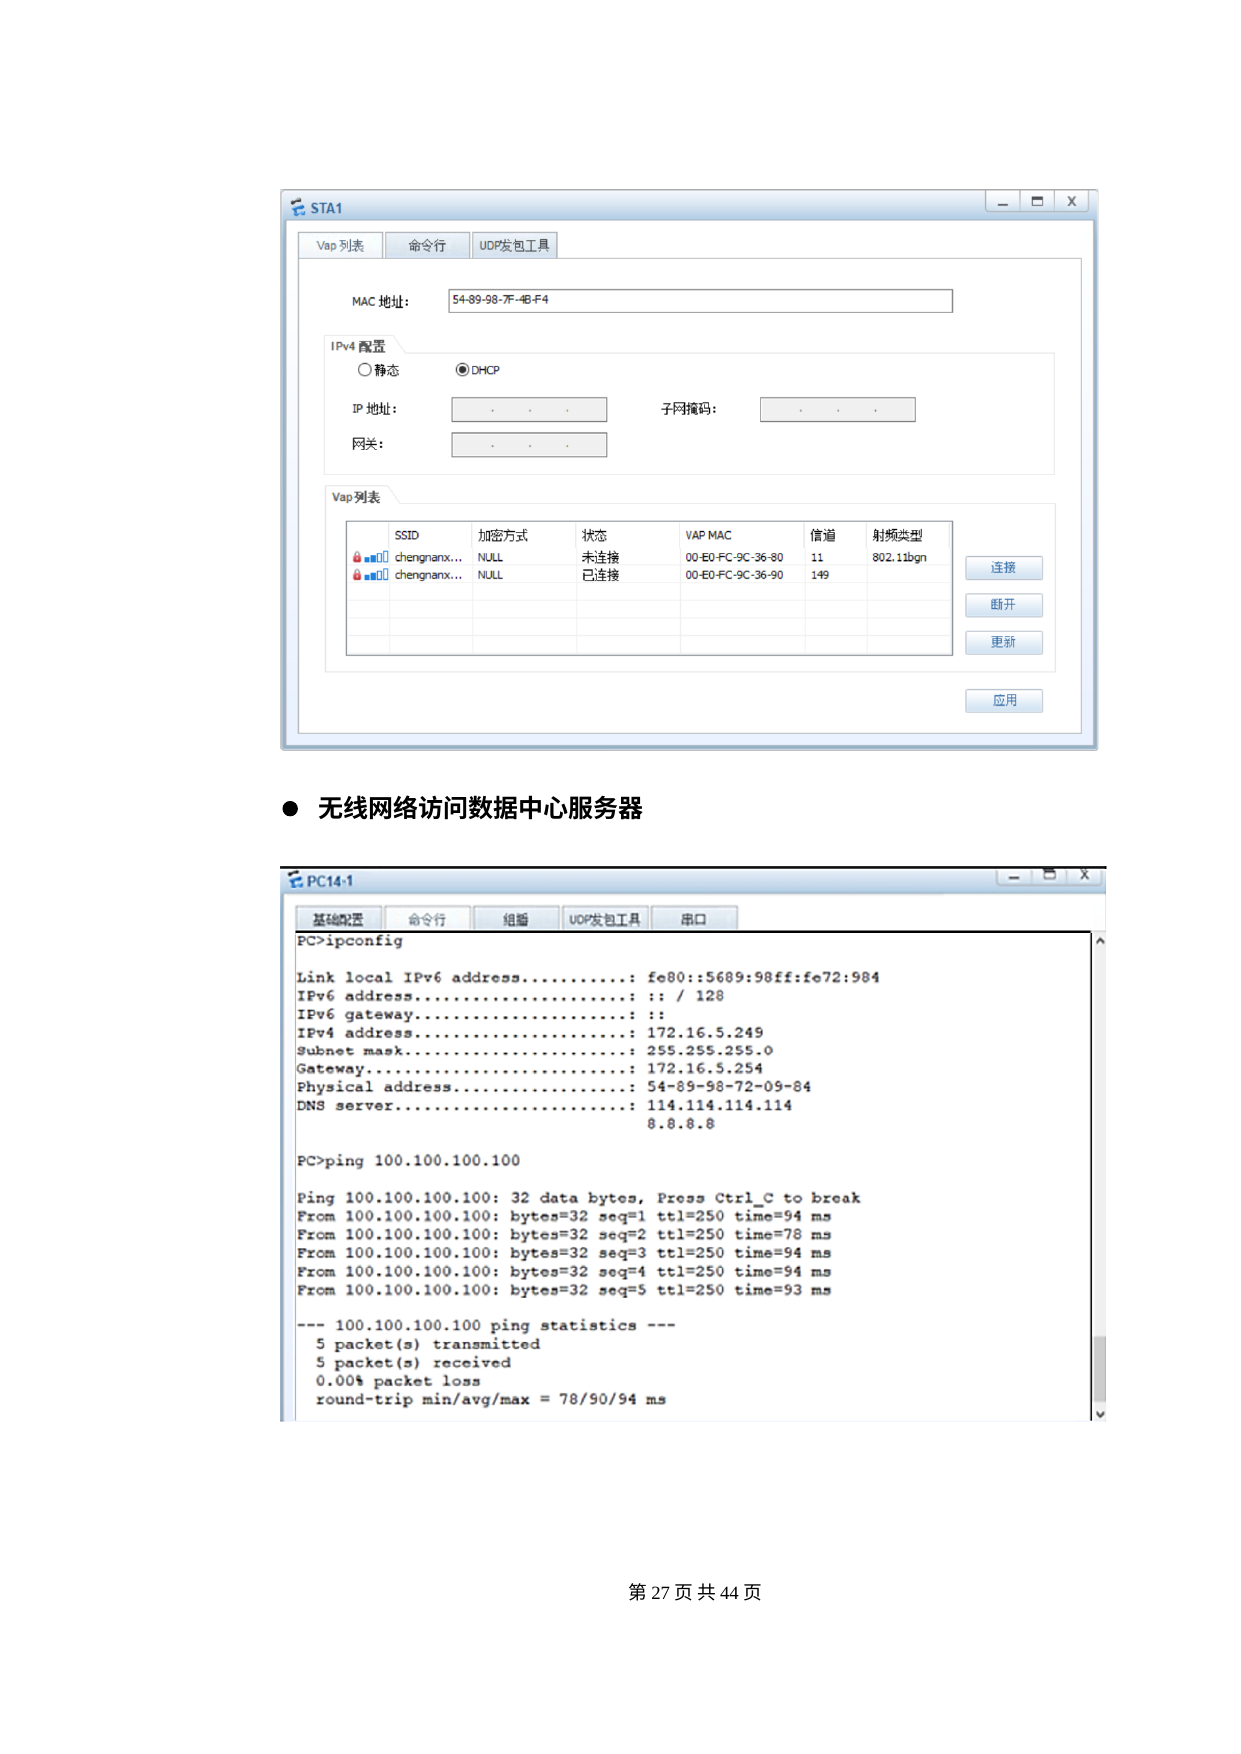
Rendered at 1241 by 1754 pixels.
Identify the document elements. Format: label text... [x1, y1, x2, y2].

list 无线网络访问数据中心服务器 [230, 773, 1122, 841]
picture [280, 189, 1099, 751]
picture [280, 866, 1107, 1428]
